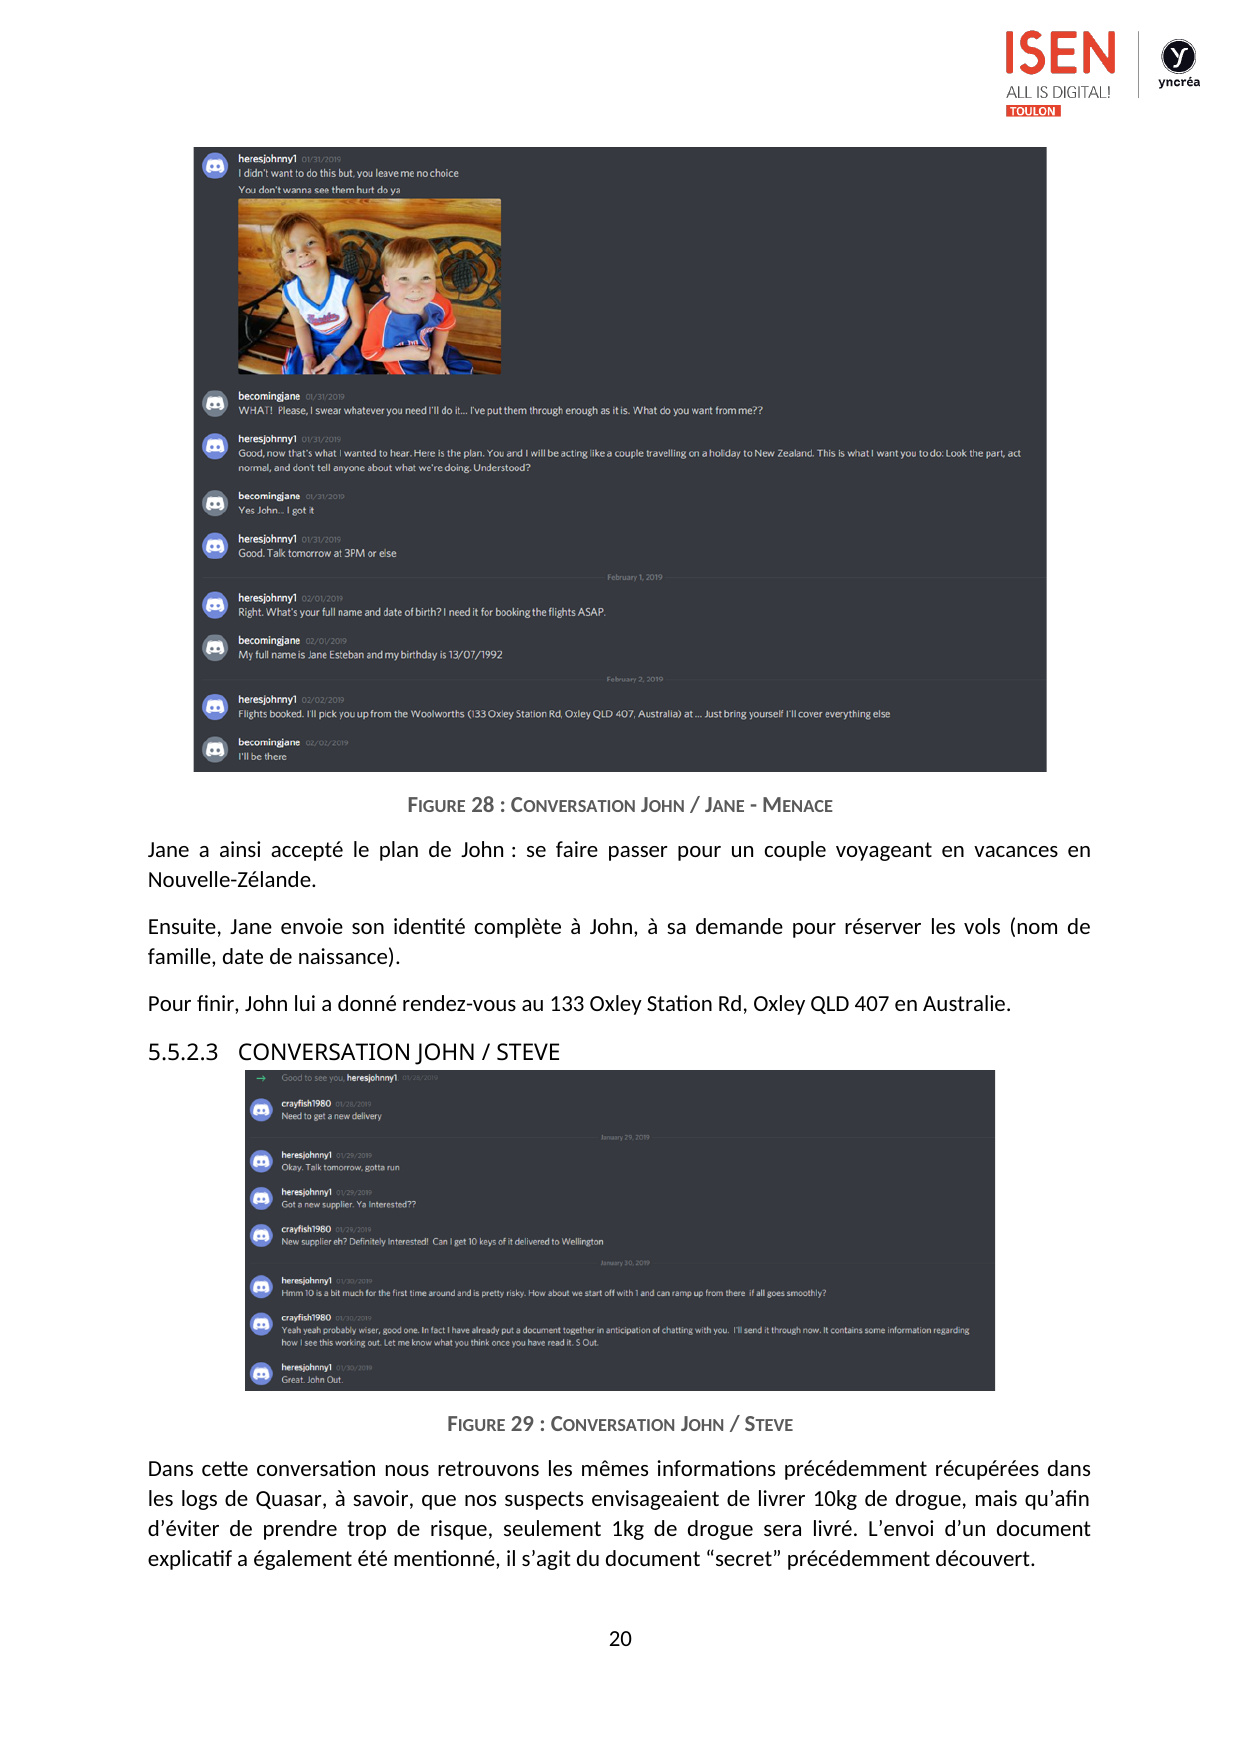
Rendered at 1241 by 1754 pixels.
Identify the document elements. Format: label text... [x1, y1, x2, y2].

picture [986, 17, 1221, 130]
text Pour finir, John lui a donné rendez-vous au 133 Oxley Station Rd, Oxley QLD 407 en Australie. [148, 989, 1093, 1017]
text Figure 28 : Conversation John / Jane - Menace [148, 790, 1093, 818]
text Ensuite, Jane envoie son identité complète à John, à sa demande pour réserver les vols (nom de famille, date de naissance). [148, 912, 1093, 970]
text Jane a ainsi accepté le plan de John : se faire passer pour un couple voyageant en vacances en Nouvelle-Zélande. [148, 835, 1093, 893]
text Dans cette conversation nous retrouvons les mêmes informations précédemment récupérées dans les logs de Quasar, à savoir, que nos suspects envisageaient de livrer 10kg de drogue, mais qu’afin d’éviter de prendre trop de risque, seulement 1kg de drogue sera livré. L’envoi d’un document explicatif a également été mentionné, il s’agit du document “secret” précédemment découvert. [148, 1454, 1093, 1572]
text Figure 29 : Conversation John / Steve [148, 1409, 1093, 1437]
subtitle Conversation John / Steve [148, 1036, 1093, 1067]
